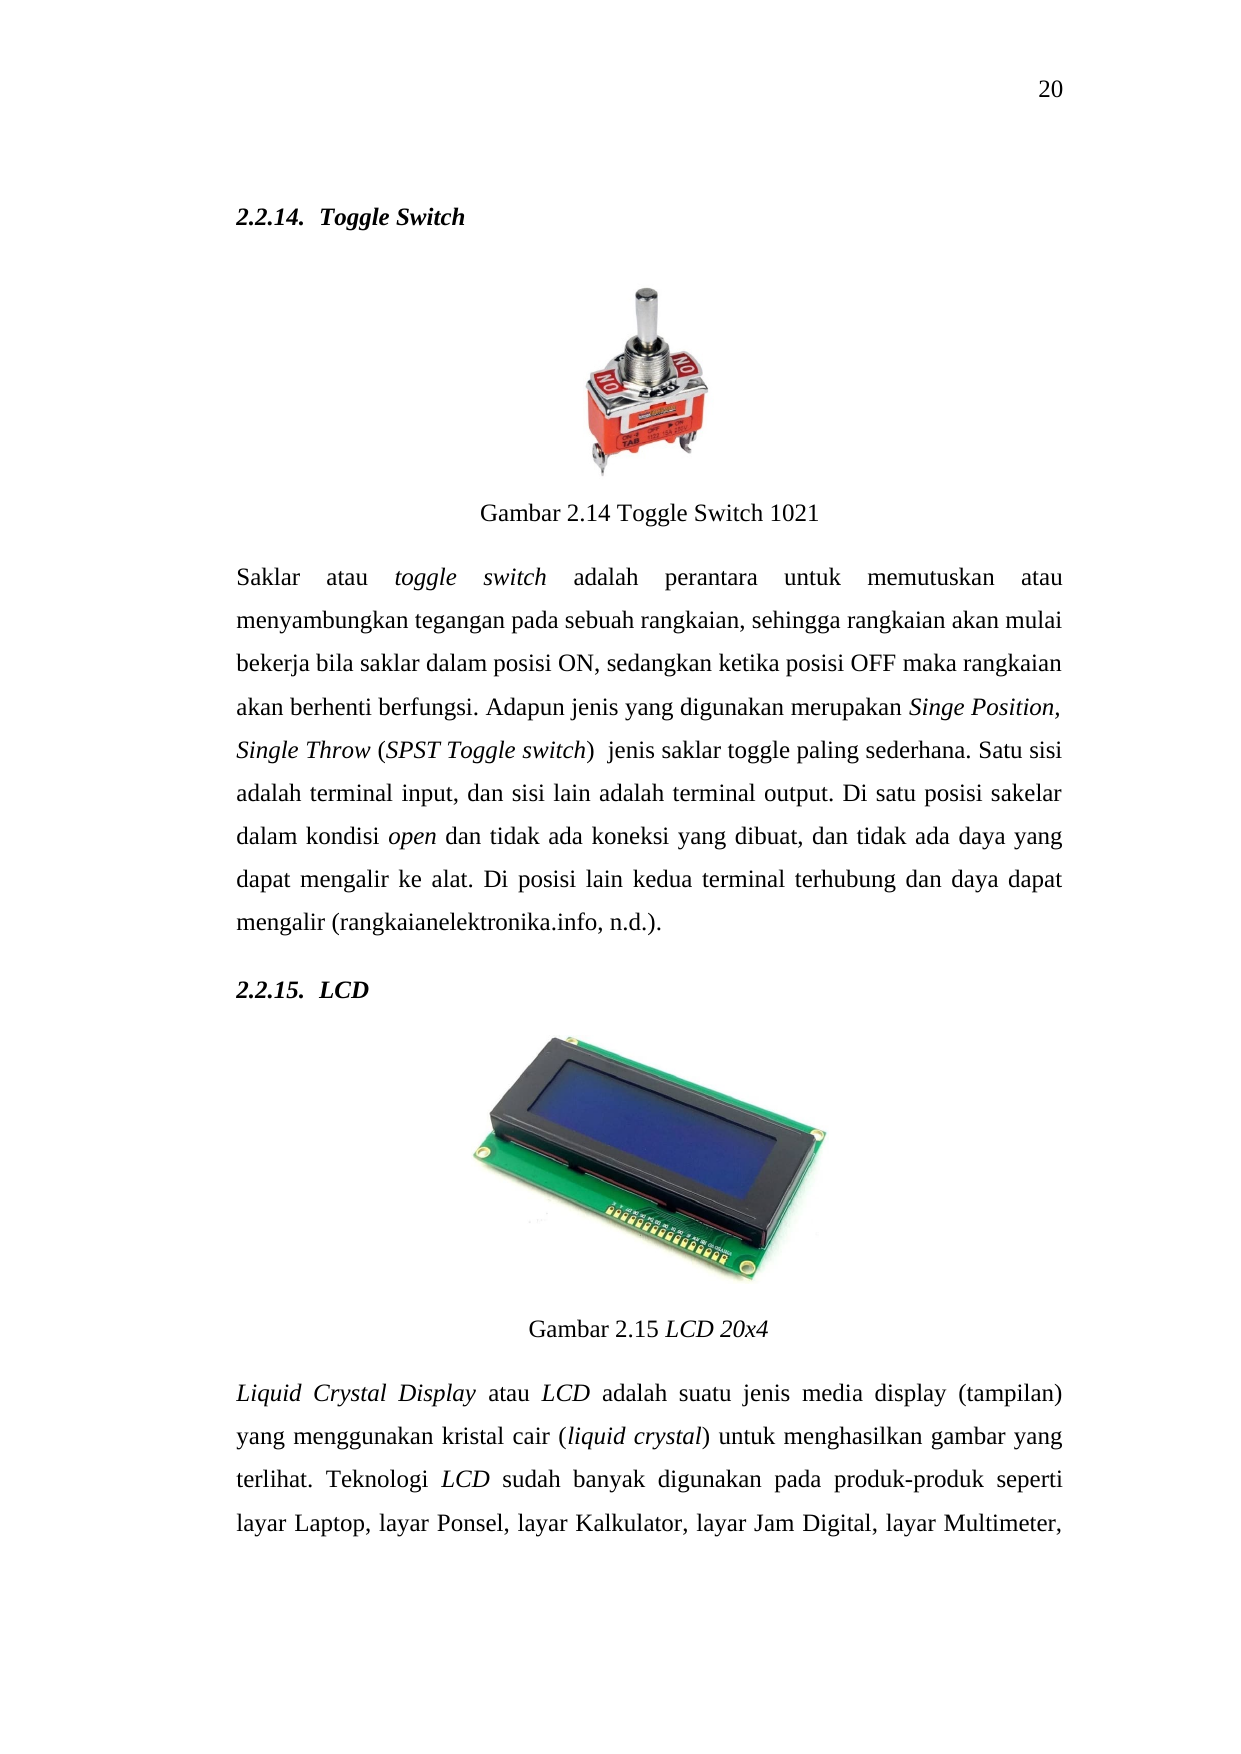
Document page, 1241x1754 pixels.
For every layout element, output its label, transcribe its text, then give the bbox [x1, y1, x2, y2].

list Toggle Switch [236, 202, 1063, 231]
text Gambar 2.14 Toggle Switch 1021 [236, 498, 1063, 527]
list LCD [236, 975, 1063, 1004]
picture [528, 262, 771, 480]
text Gambar 2.15 LCD 20x4 [236, 1314, 1063, 1343]
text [236, 1378, 1063, 1536]
picture [470, 1035, 829, 1284]
text Saklar atau toggle switch adalah perantara untuk memutuskan atau menyambungkan tegangan pada sebuah rangkaian, sehingga rangkaian akan mulai bekerja bila saklar dalam posisi ON, sedangkan ketika posisi OFF maka rangkaian akan berhenti berfungsi. Adapun jenis yang digunakan merupakan Singe Position, Single Throw (SPST Toggle switch) jenis saklar toggle paling sederhana. Satu sisi adalah terminal input, dan sisi lain adalah terminal output. Di satu posisi sakelar dalam kondisi open dan tidak ada koneksi yang dibuat, dan tidak ada daya yang dapat mengalir ke alat. Di posisi lain kedua terminal terhubung dan daya dapat mengalir . [236, 562, 1063, 936]
